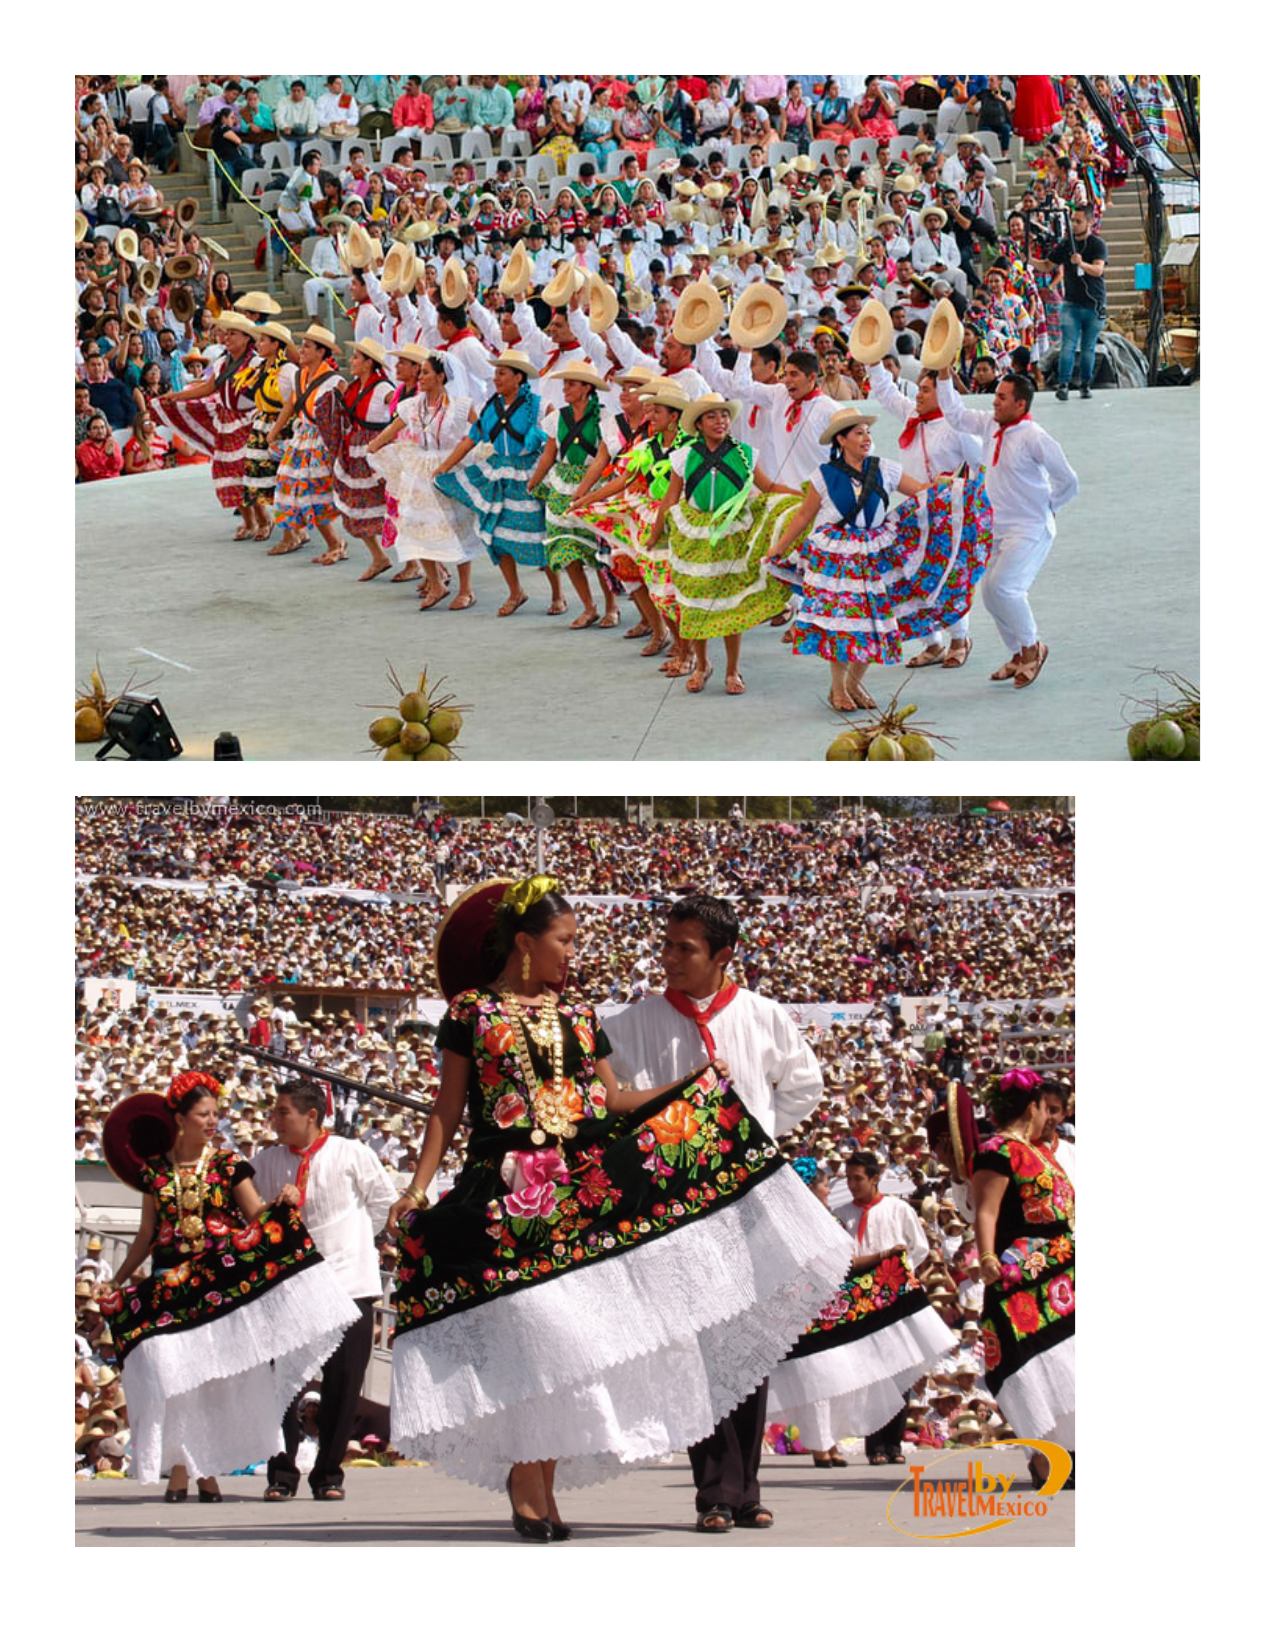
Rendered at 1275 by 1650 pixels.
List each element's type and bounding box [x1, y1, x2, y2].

picture [75, 75, 1200, 761]
picture [75, 796, 1075, 1547]
